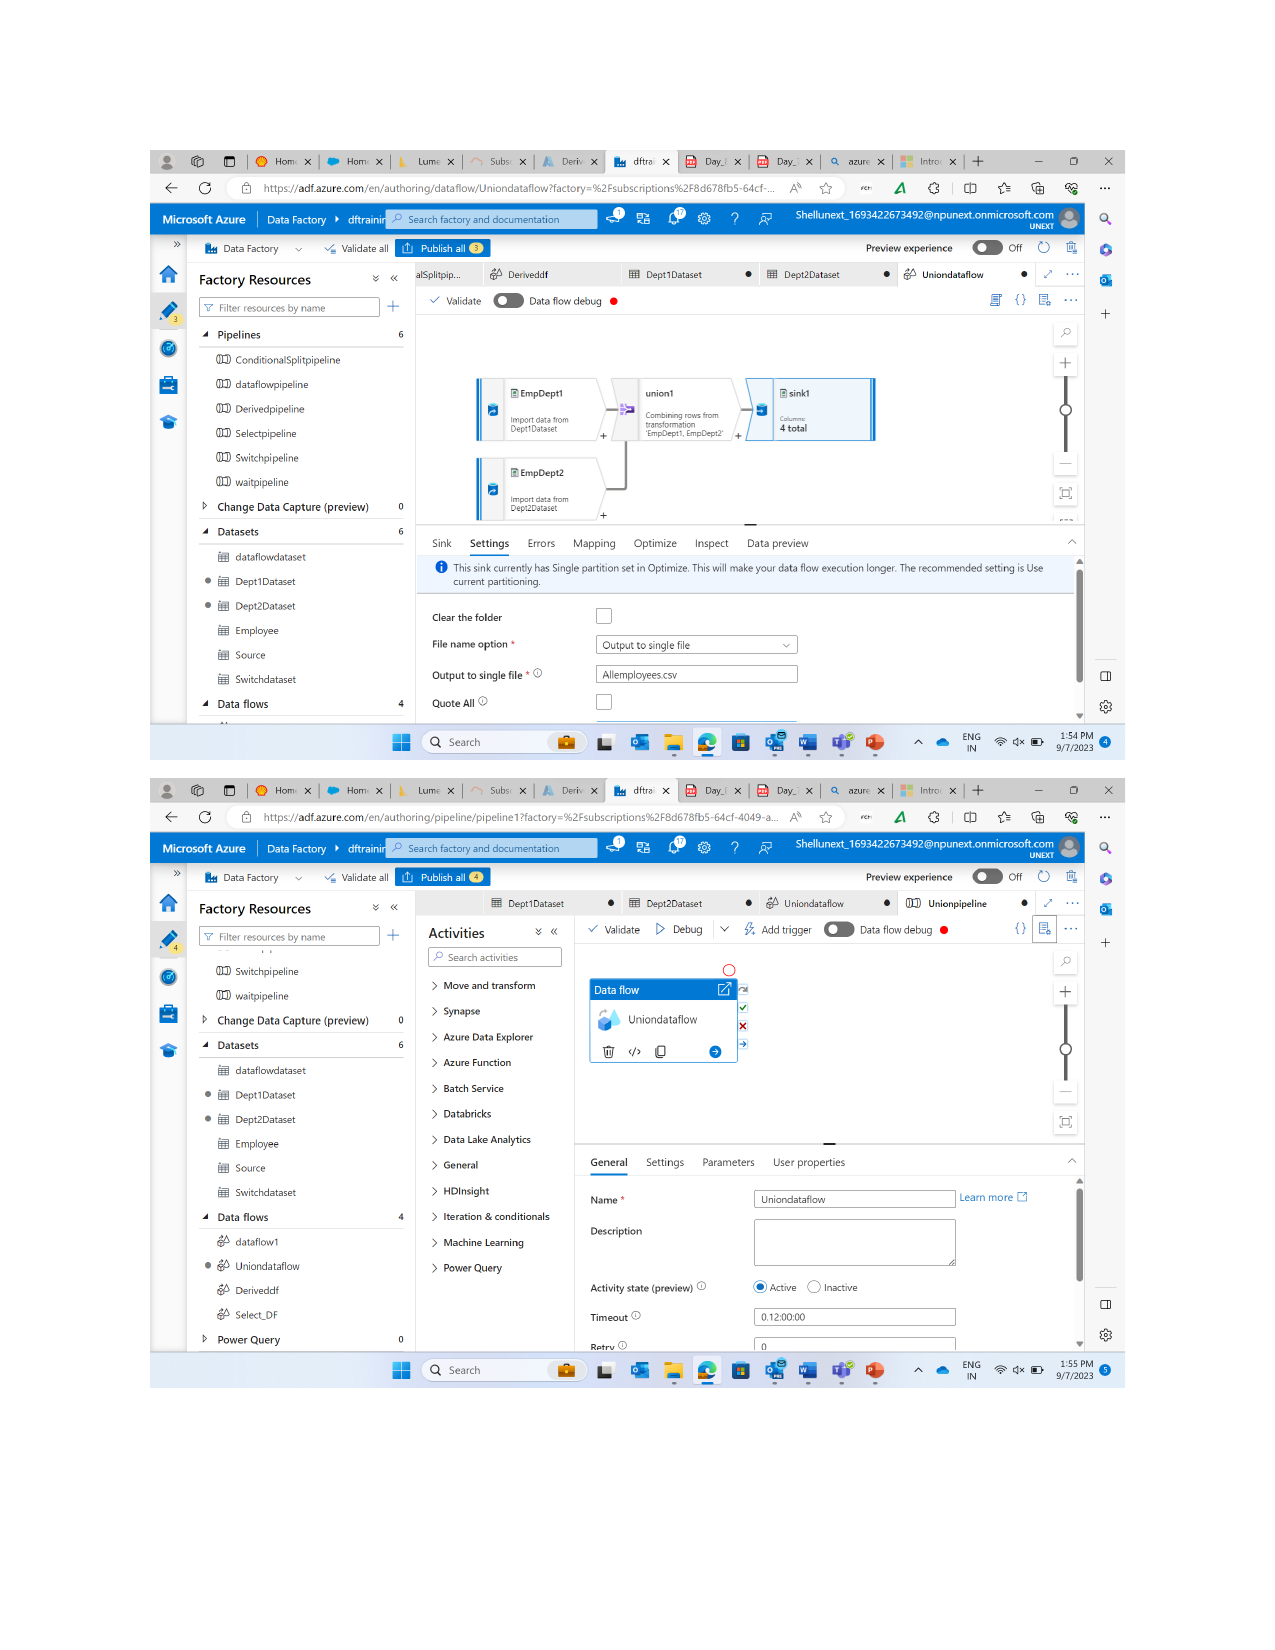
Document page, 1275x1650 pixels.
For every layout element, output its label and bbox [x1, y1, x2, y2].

picture [150, 150, 1125, 760]
picture [150, 778, 1125, 1388]
